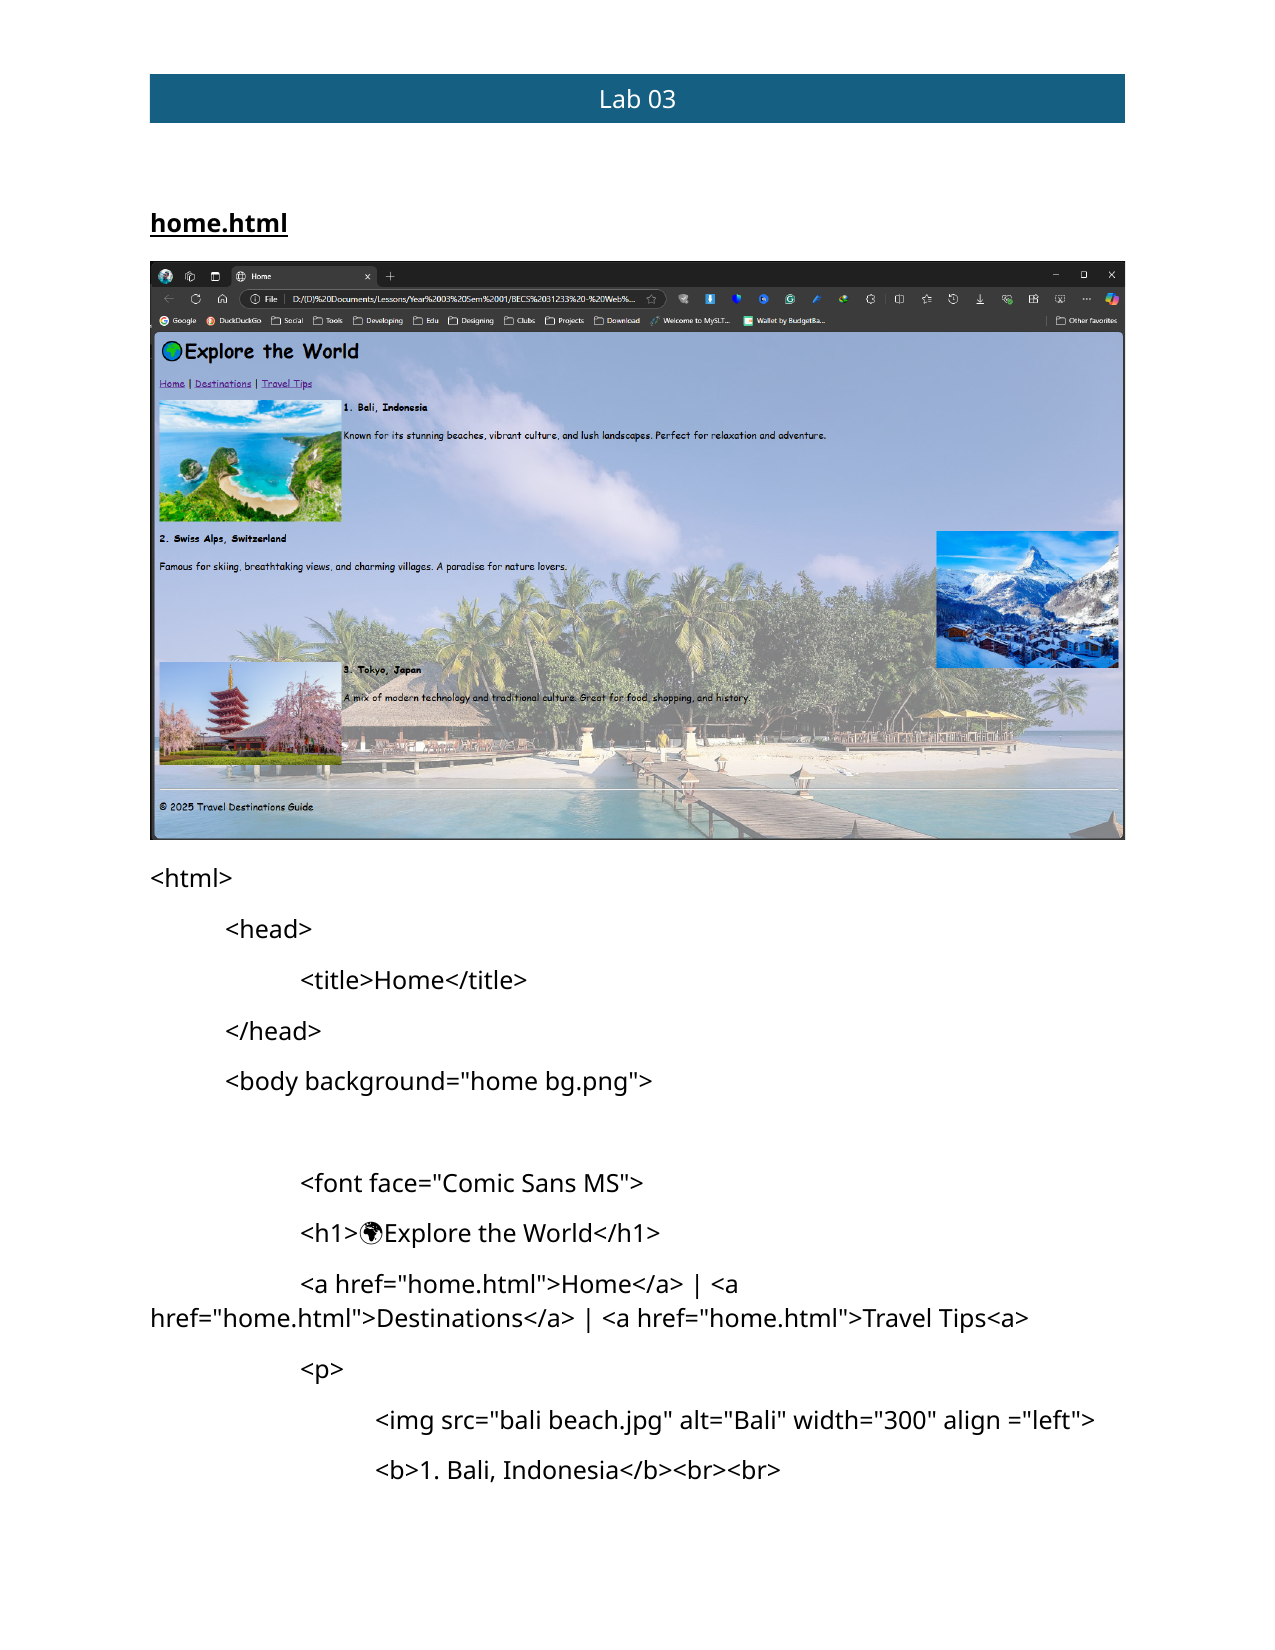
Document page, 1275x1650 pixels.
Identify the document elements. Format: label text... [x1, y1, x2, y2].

text </head> [150, 1013, 1125, 1047]
text <p> [150, 1352, 1125, 1386]
text <img src="bali beach.jpg" alt="Bali" width="300" align ="left"> [150, 1402, 1125, 1436]
text <head> [150, 912, 1125, 946]
text <b>1. Bali, Indonesia</b><br><br> [150, 1453, 1125, 1487]
text <a href="home.html">Home</a> | <a href="home.html">Destinations</a> | <a href="home.html">Travel Tips<a> [150, 1267, 1125, 1335]
text home.html [150, 206, 1125, 240]
text <title>Home</title> [150, 962, 1125, 996]
text <html> [150, 861, 1125, 895]
text <font face="Comic Sans MS"> [150, 1165, 1125, 1199]
text <h1>🌍Explore the World</h1> [150, 1216, 1125, 1250]
text <body background="home bg.png"> [150, 1064, 1125, 1098]
picture [150, 261, 1125, 840]
